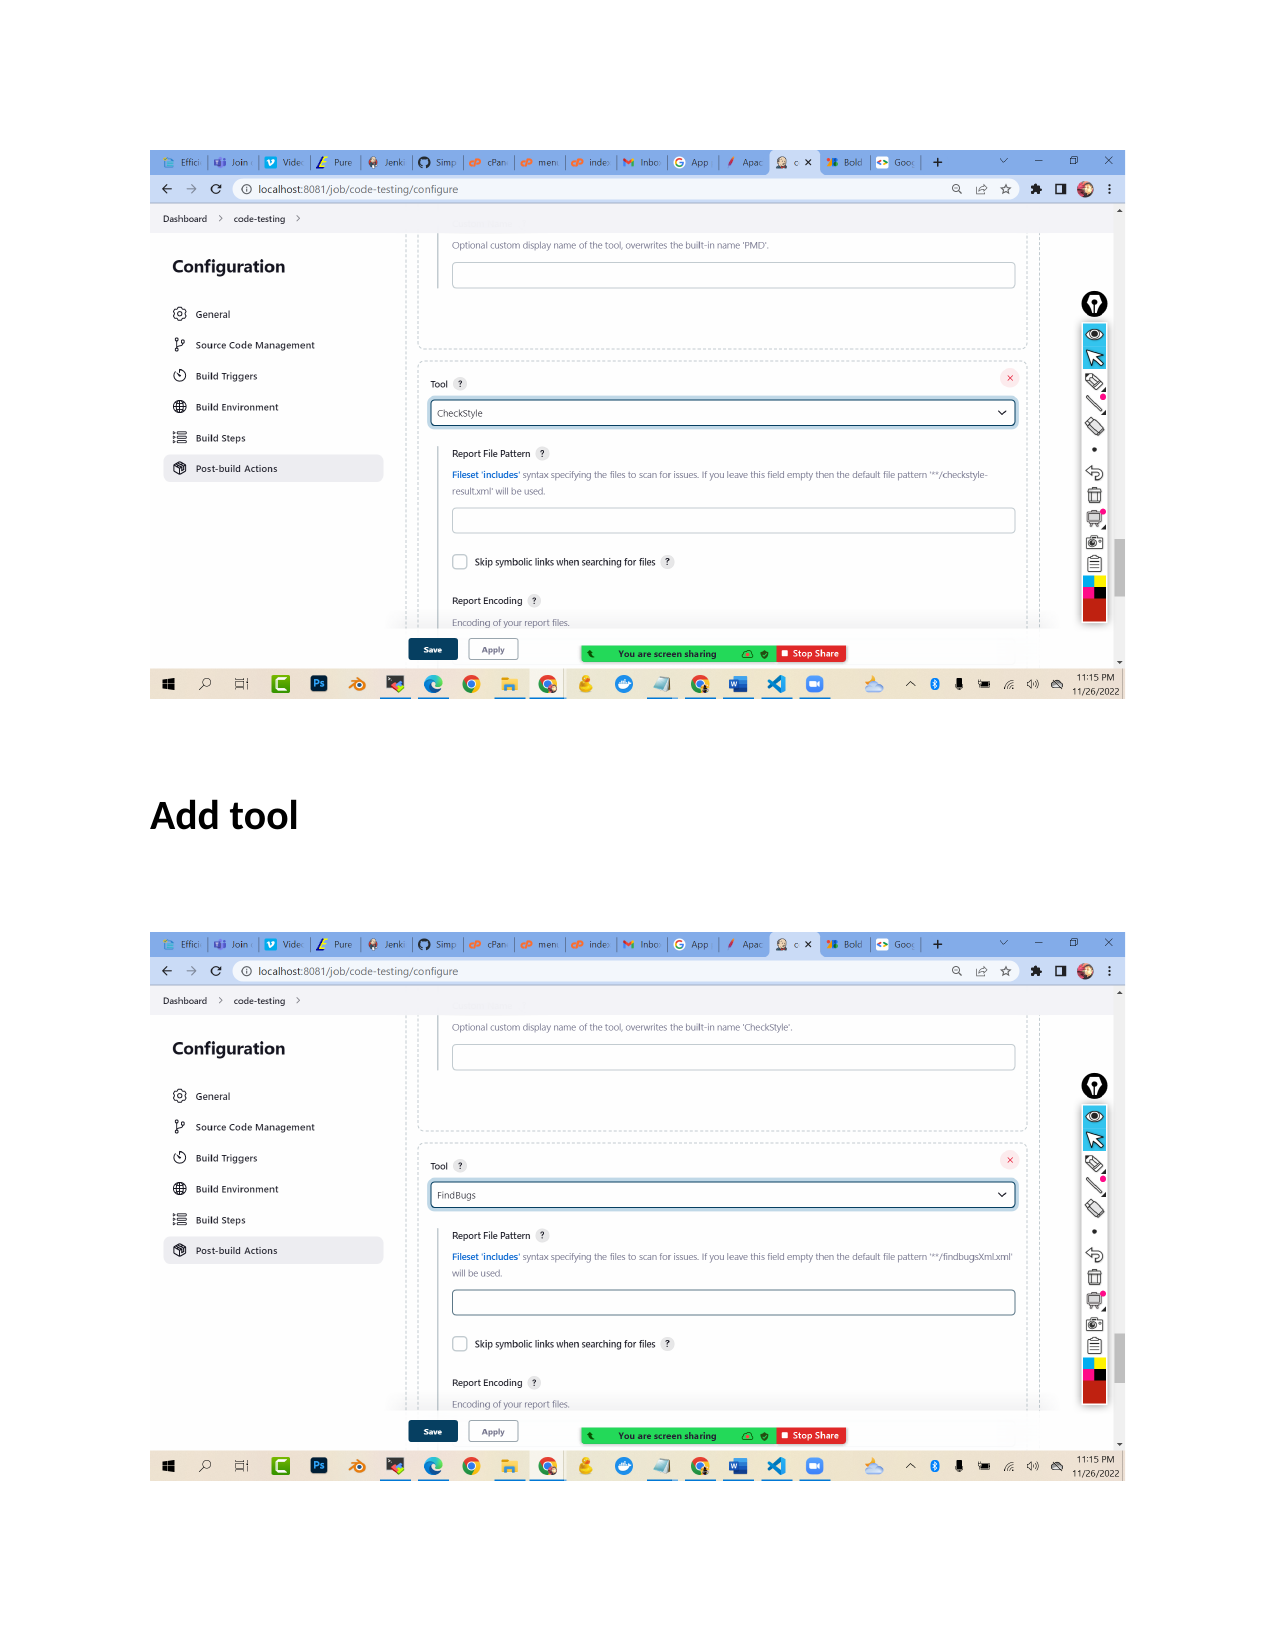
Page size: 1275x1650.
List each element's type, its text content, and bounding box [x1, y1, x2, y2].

picture [150, 150, 1125, 699]
text Add tool [150, 789, 1125, 840]
picture [150, 932, 1125, 1481]
